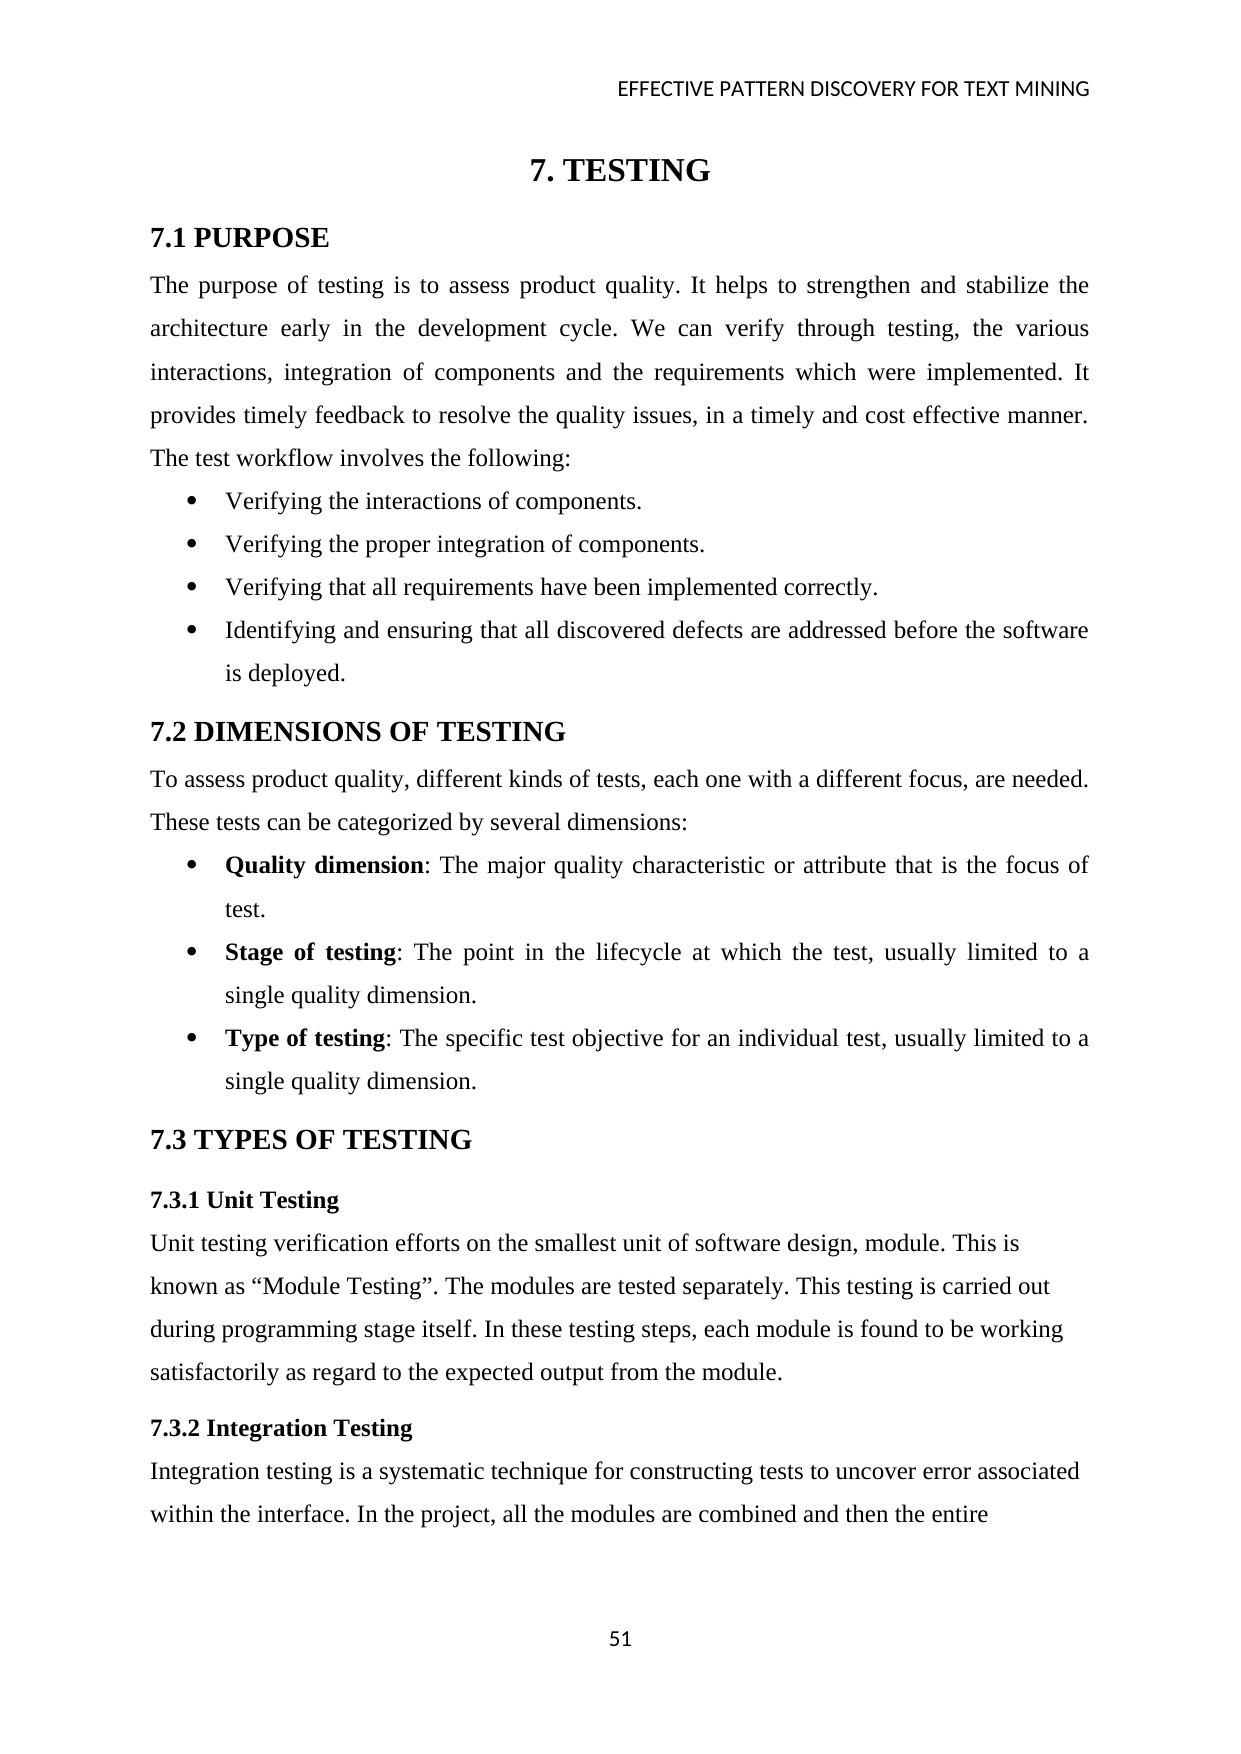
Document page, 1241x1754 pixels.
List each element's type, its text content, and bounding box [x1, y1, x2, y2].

text 7.3 TYPES OF TESTING [150, 1122, 1090, 1155]
text 7.3.2 Integration Testing [150, 1413, 1090, 1442]
list Stage of testing: The point in the lifecycle at which the test, usually limited to a single quality dimension. [187, 937, 1090, 1009]
text 7.3.1 Unit Testing [150, 1185, 1090, 1213]
text The purpose of testing is to assess product quality. It helps to strengthen and stabilize the architecture early in the development cycle. We can verify through testing, the various interactions, integration of components and the requirements which were implemented. It provides timely feedback to resolve the quality issues, in a timely and cost effective manner. The test workflow involves the following: [150, 270, 1090, 472]
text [150, 1456, 1090, 1528]
text 7.1 PURPOSE [150, 220, 1090, 253]
text 7. TESTING [150, 150, 1090, 188]
list Type of testing: The specific test objective for an individual test, usually limited to a single quality dimension. [187, 1023, 1090, 1095]
list Verifying the interactions of components. [187, 486, 1090, 515]
text 7.2 DIMENSIONS OF TESTING [150, 714, 1090, 748]
list Quality dimension: The major quality characteristic or attribute that is the focus of test. [187, 851, 1090, 922]
list Verifying the proper integration of components. [187, 529, 1090, 558]
text To assess product quality, different kinds of tests, each one with a different focus, are needed. These tests can be categorized by several dimensions: [150, 764, 1090, 836]
list Verifying that all requirements have been implemented correctly. [187, 572, 1090, 601]
text Unit testing verification efforts on the smallest unit of software design, module. This is known as “Module Testing”. The modules are tested separately. This testing is carried out during programming stage itself. In these testing steps, each module is found to be working satisfactorily as regard to the expected output from the module. [150, 1228, 1090, 1386]
list Identifying and ensuring that all discovered defects are addressed before the software is deployed. [187, 615, 1090, 687]
